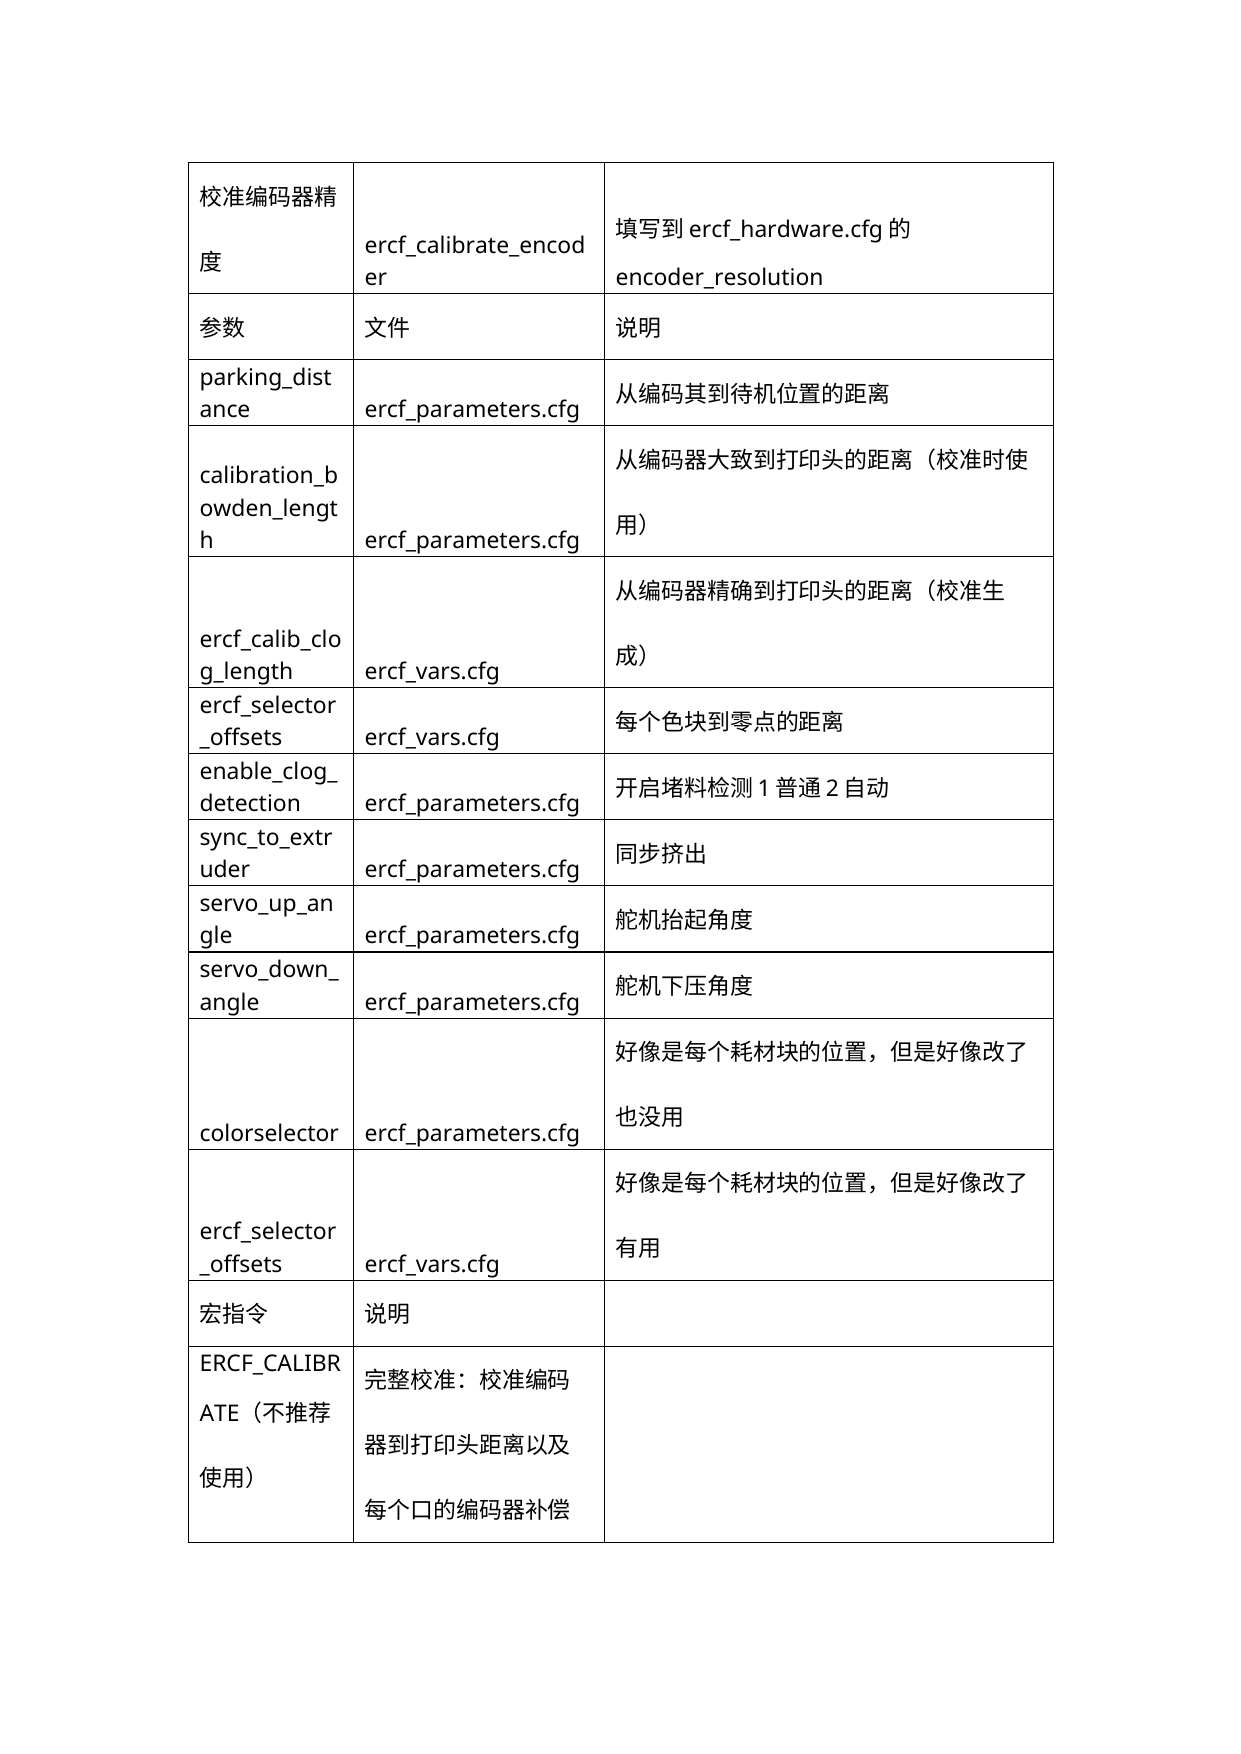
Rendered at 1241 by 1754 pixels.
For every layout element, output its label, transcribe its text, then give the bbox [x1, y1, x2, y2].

table_cell 填写到ercf_hardware.cfg的encoder_resolution [605, 163, 1053, 293]
table_cell 好像是每个耗材块的位置，但是好像改了也没用 [605, 1019, 1053, 1148]
table_cell 开启堵料检测1普通2自动 [605, 754, 1053, 819]
table_cell 说明 [605, 294, 1053, 359]
table_cell ercf_selector_offsets [189, 688, 353, 753]
table_cell ercf_parameters.cfg [354, 754, 604, 819]
table_cell ercf_calib_clog_length [189, 557, 353, 687]
table_cell 参数 [189, 294, 353, 359]
table_cell colorselector [189, 1019, 353, 1148]
table_cell sync_to_extruder [189, 820, 353, 885]
table_cell ercf_calibrate_encoder [354, 163, 604, 293]
table_cell 校准编码器精度 [189, 163, 353, 293]
table_cell 说明 [354, 1281, 604, 1346]
table_cell ercf_vars.cfg [354, 557, 604, 687]
table_cell ercf_parameters.cfg [354, 886, 604, 951]
table_cell [605, 1281, 1053, 1346]
table_cell 宏指令 [189, 1281, 353, 1346]
table_cell [605, 1347, 1053, 1542]
table_cell servo_up_angle [189, 886, 353, 951]
table_cell 同步挤出 [605, 820, 1053, 885]
table_cell 从编码其到待机位置的距离 [605, 360, 1053, 425]
table_cell parking_distance [189, 360, 353, 425]
table_cell enable_clog_detection [189, 754, 353, 819]
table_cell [189, 1347, 353, 1542]
table_cell 每个色块到零点的距离 [605, 688, 1053, 753]
table_cell ercf_selector_offsets [189, 1150, 353, 1279]
table_cell 舵机抬起角度 [605, 886, 1053, 951]
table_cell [354, 1347, 604, 1542]
table_cell ercf_parameters.cfg [354, 1019, 604, 1148]
table_cell ercf_parameters.cfg [354, 820, 604, 885]
table_cell calibration_bowden_length [189, 426, 353, 556]
table_cell ercf_vars.cfg [354, 688, 604, 753]
table_cell 从编码器大致到打印头的距离（校准时使用） [605, 426, 1053, 556]
table_cell ercf_vars.cfg [354, 1150, 604, 1279]
table_cell ercf_parameters.cfg [354, 426, 604, 556]
table_cell ercf_parameters.cfg [354, 360, 604, 425]
table_cell servo_down_angle [189, 953, 353, 1017]
table_cell 舵机下压角度 [605, 953, 1053, 1017]
table_cell 从编码器精确到打印头的距离（校准生成） [605, 557, 1053, 687]
table_cell 好像是每个耗材块的位置，但是好像改了有用 [605, 1150, 1053, 1279]
table_cell ercf_parameters.cfg [354, 953, 604, 1017]
table_cell 文件 [354, 294, 604, 359]
